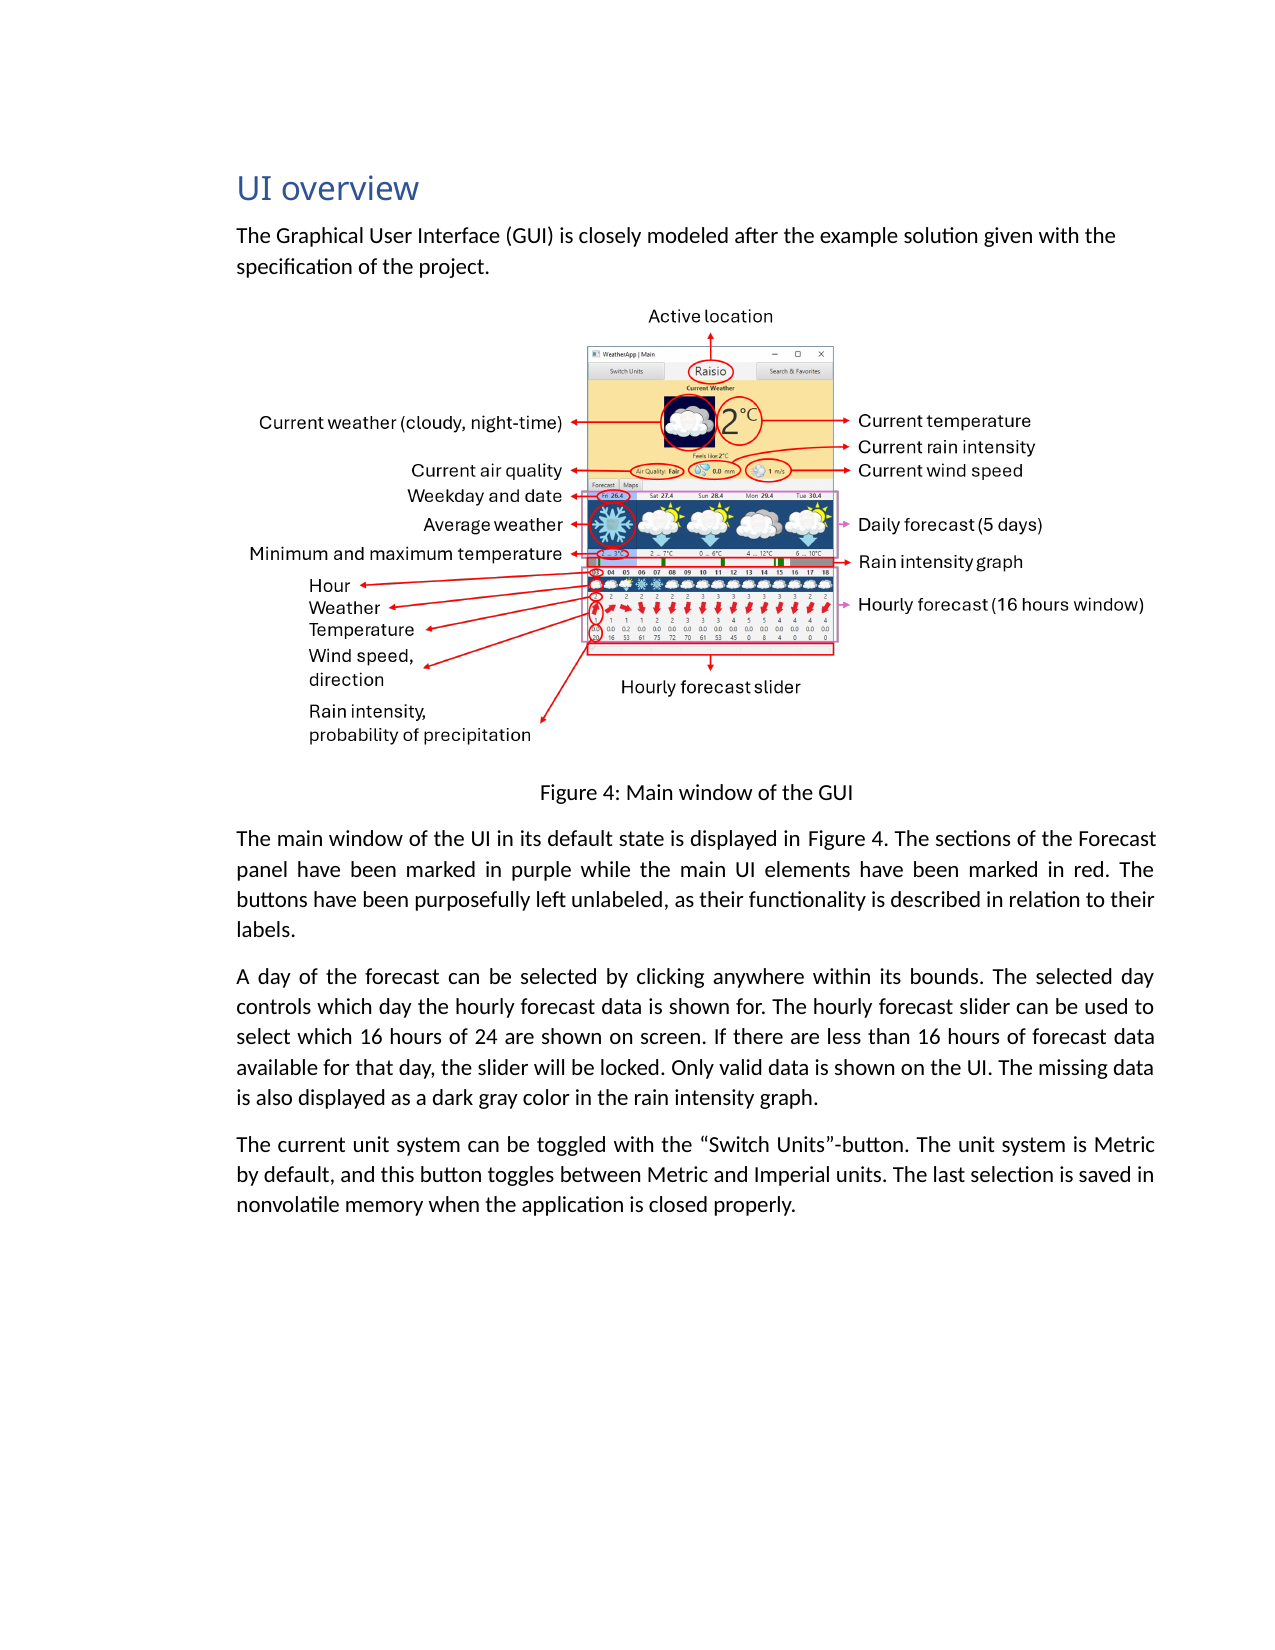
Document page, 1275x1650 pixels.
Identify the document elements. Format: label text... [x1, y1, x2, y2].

text The Graphical User Interface (GUI) is closely modeled after the example solution given with the specification of the project. [236, 222, 1157, 280]
text The main window of the UI in its default state is displayed in Figure 3. The sections of the Forecast panel have been marked in purple while the main UI elements have been marked in red. The buttons have been purposefully left unlabeled, as their functionality is described in relation to their labels. [236, 824, 1157, 943]
text Figure 4: Main window of the GUI [236, 778, 1157, 806]
picture [237, 298, 1156, 759]
text The current unit system can be toggled with the “Switch Units”-button. The unit system is Metric by default, and this button toggles between Metric and Imperial units. The last selection is saved in nonvolatile memory when the application is closed properly. [236, 1130, 1157, 1218]
subtitle UI overview [236, 164, 1157, 210]
text A day of the forecast can be selected by clicking anywhere within its bounds. The selected day controls which day the hourly forecast data is shown for. The hourly forecast slider can be used to select which 16 hours of 24 are shown on screen. If there are less than 16 hours of forecast data available for that day, the slider will be locked. Only valid data is shown on the UI. The missing data is also displayed as a dark gray color in the rain intensity graph. [236, 962, 1157, 1111]
